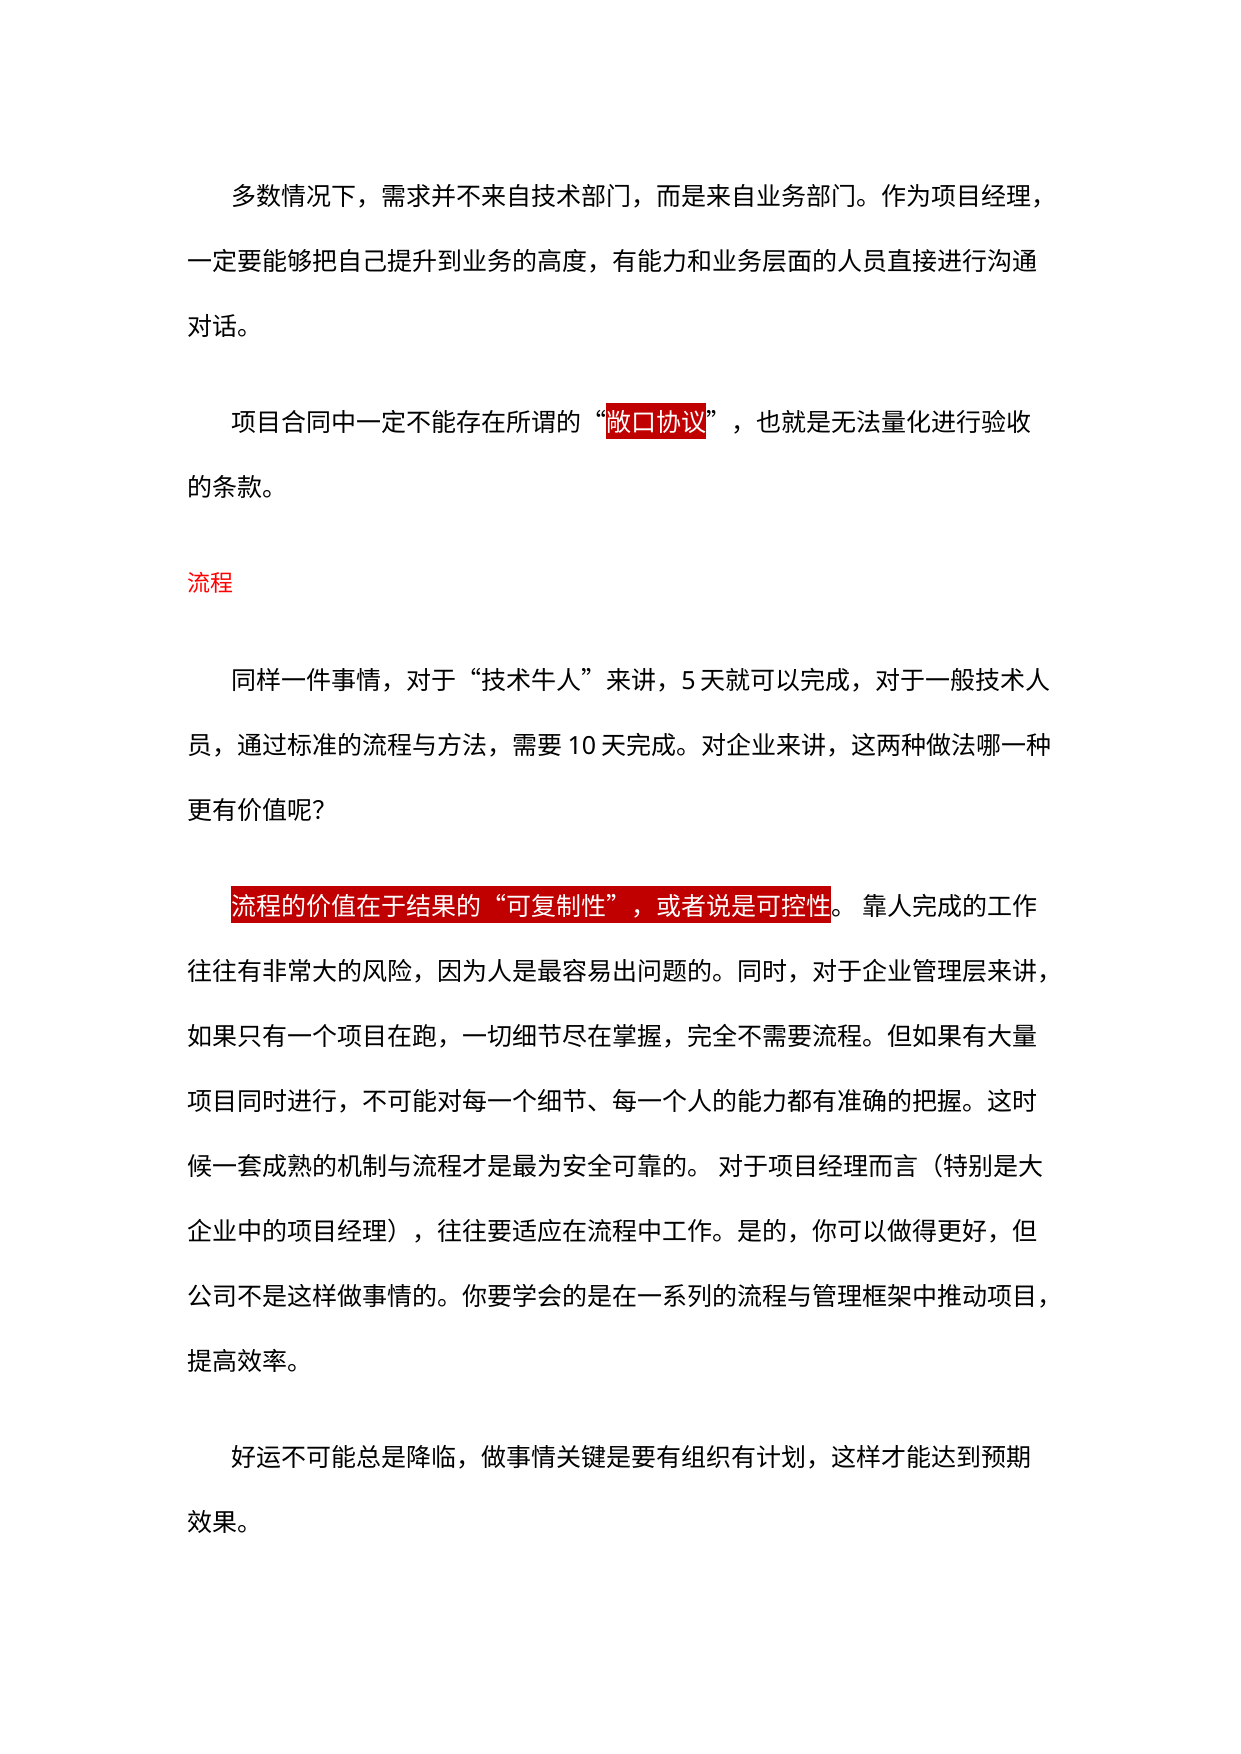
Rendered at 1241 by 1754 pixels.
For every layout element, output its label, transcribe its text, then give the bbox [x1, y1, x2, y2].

text 流程的价值在于结果的“可复制性”，或者说是可控性。 靠人完成的工作往往有非常大的风险，因为人是最容易出问题的。同时，对于企业管理层来讲，如果只有一个项目在跑，一切细节尽在掌握，完全不需要流程。但如果有大量项目同时进行，不可能对每一个细节、每一个人的能力都有准确的把握。这时候一套成熟的机制与流程才是最为安全可靠的。 对于项目经理而言（特别是大企业中的项目经理），往往要适应在流程中工作。是的，你可以做得更好，但公司不是这样做事情的。你要学会的是在一系列的流程与管理框架中推动项目，提高效率。 [187, 872, 1053, 1392]
text 流程 [187, 549, 1053, 614]
text 好运不可能总是降临，做事情关键是要有组织有计划，这样才能达到预期效果。 [187, 1423, 1053, 1553]
text 同样一件事情，对于“技术牛人”来讲，5天就可以完成，对于一般技术人员，通过标准的流程与方法，需要10天完成。对企业来讲，这两种做法哪一种更有价值呢？ [187, 646, 1053, 841]
text 项目合同中一定不能存在所谓的“敞口协议”，也就是无法量化进行验收的条款。 [187, 388, 1053, 518]
text 多数情况下，需求并不来自技术部门，而是来自业务部门。作为项目经理，一定要能够把自己提升到业务的高度，有能力和业务层面的人员直接进行沟通对话。 [187, 162, 1053, 357]
